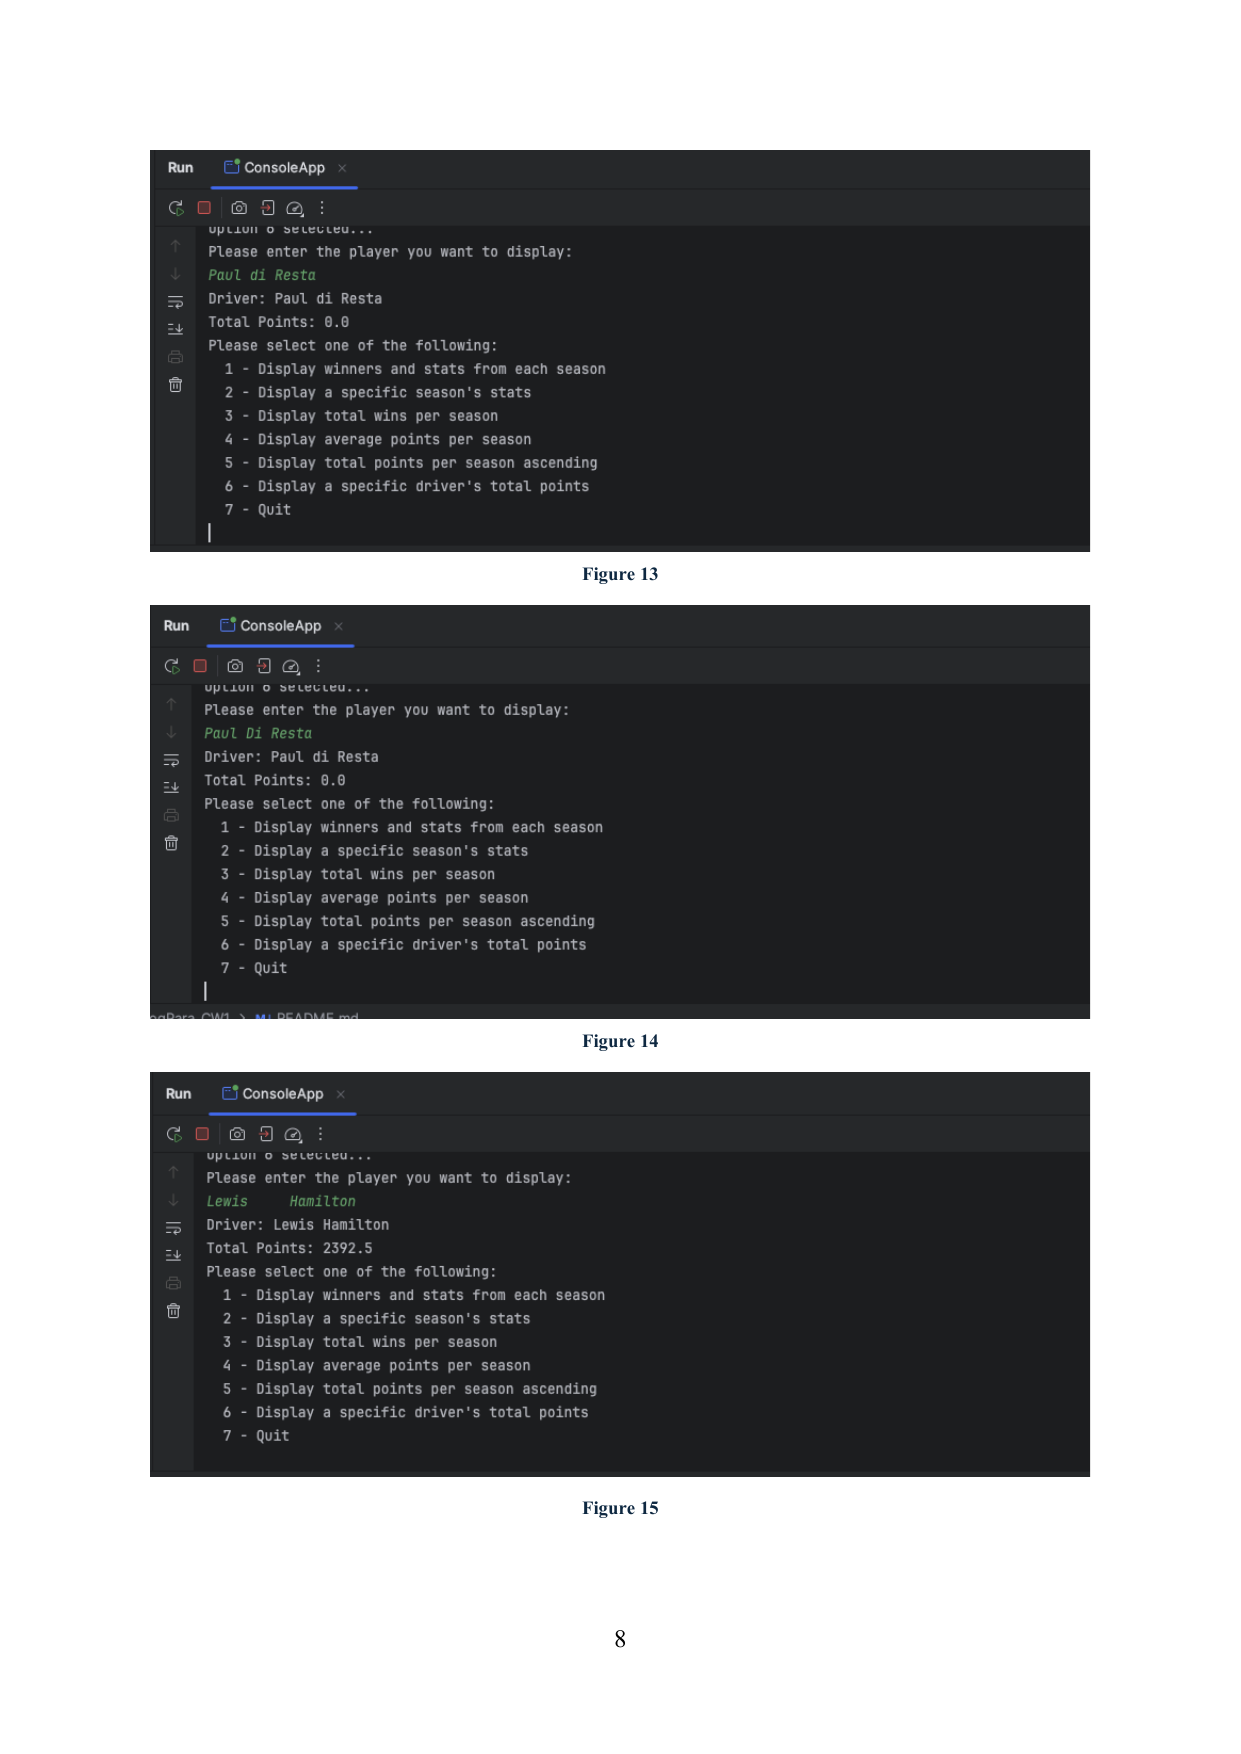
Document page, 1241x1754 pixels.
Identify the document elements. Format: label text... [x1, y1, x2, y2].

text Figure 15 [150, 1498, 1090, 1518]
text Figure 13 [150, 564, 1090, 584]
text Figure 14 [150, 1031, 1090, 1052]
picture [150, 1072, 1091, 1477]
picture [150, 150, 1091, 552]
picture [150, 605, 1091, 1019]
